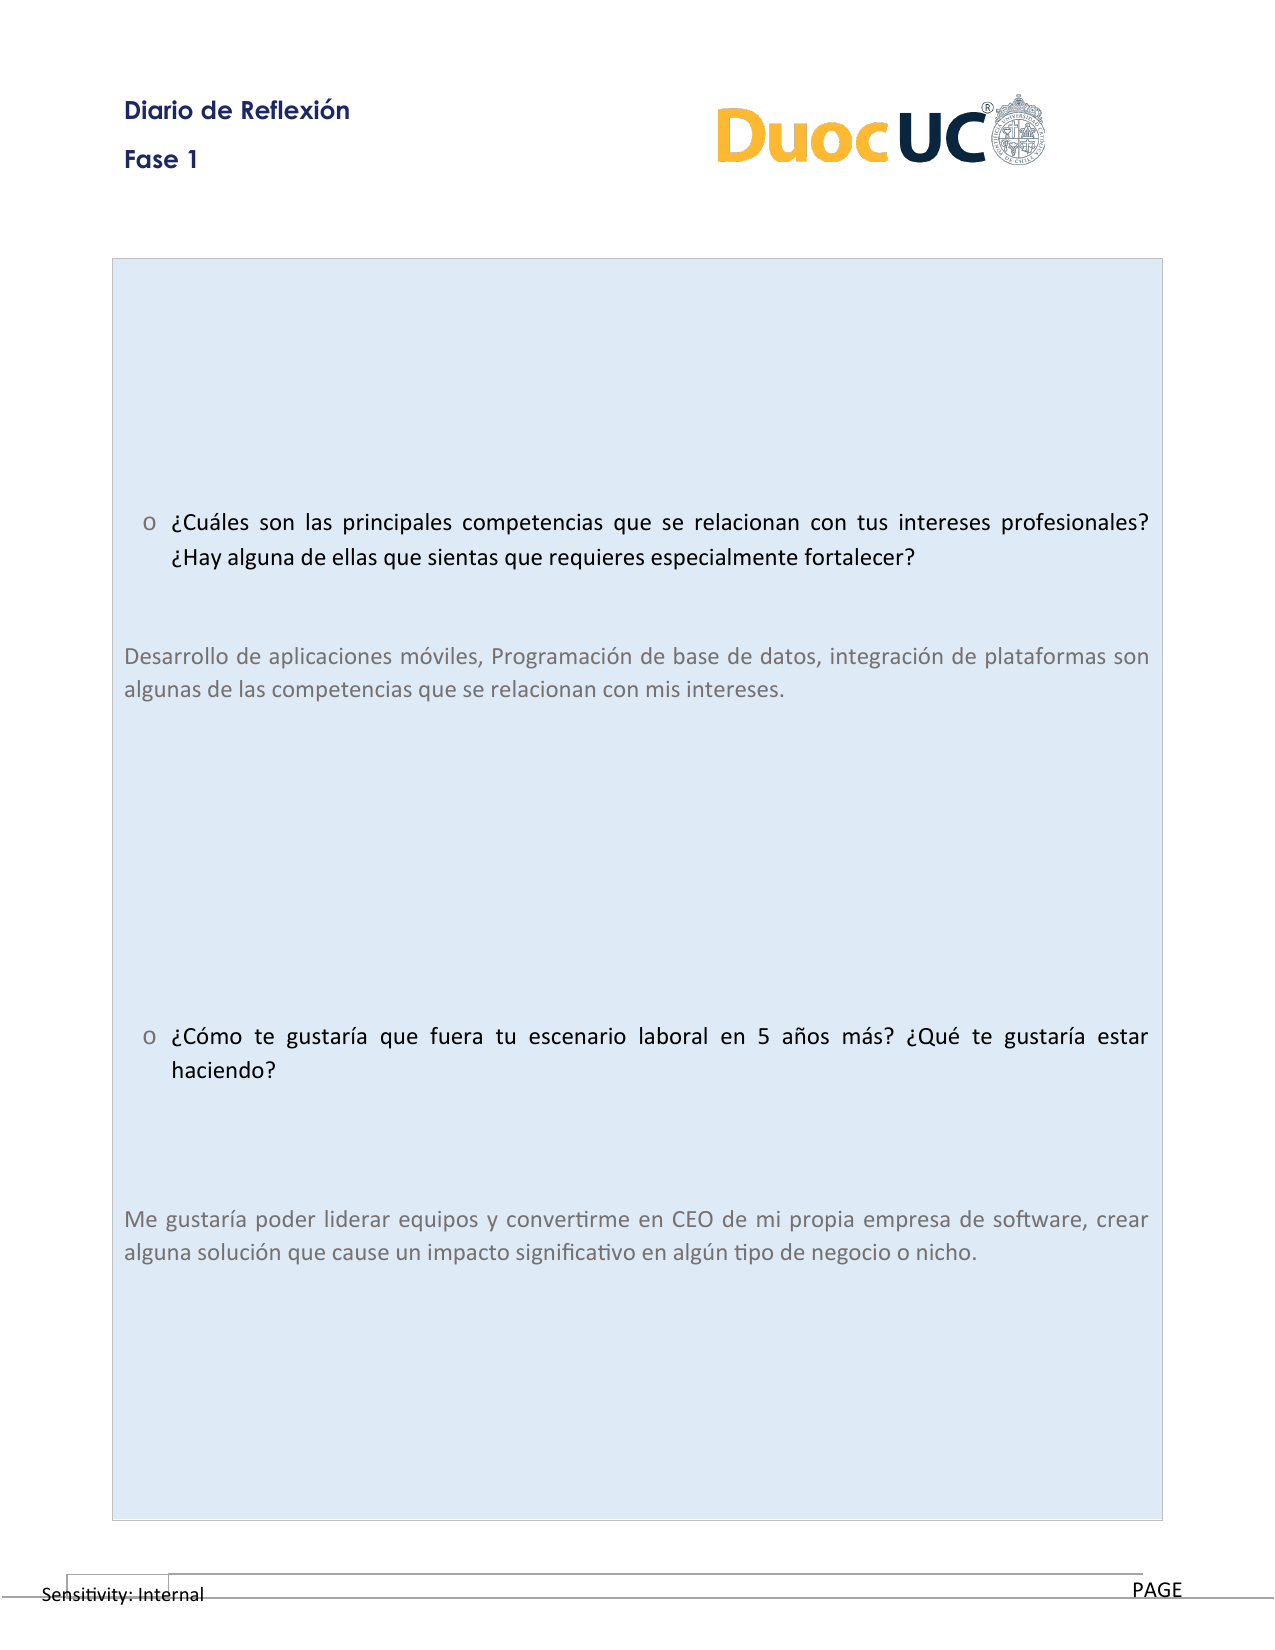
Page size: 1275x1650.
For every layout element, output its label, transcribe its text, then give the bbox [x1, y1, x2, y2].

picture [717, 94, 1046, 165]
